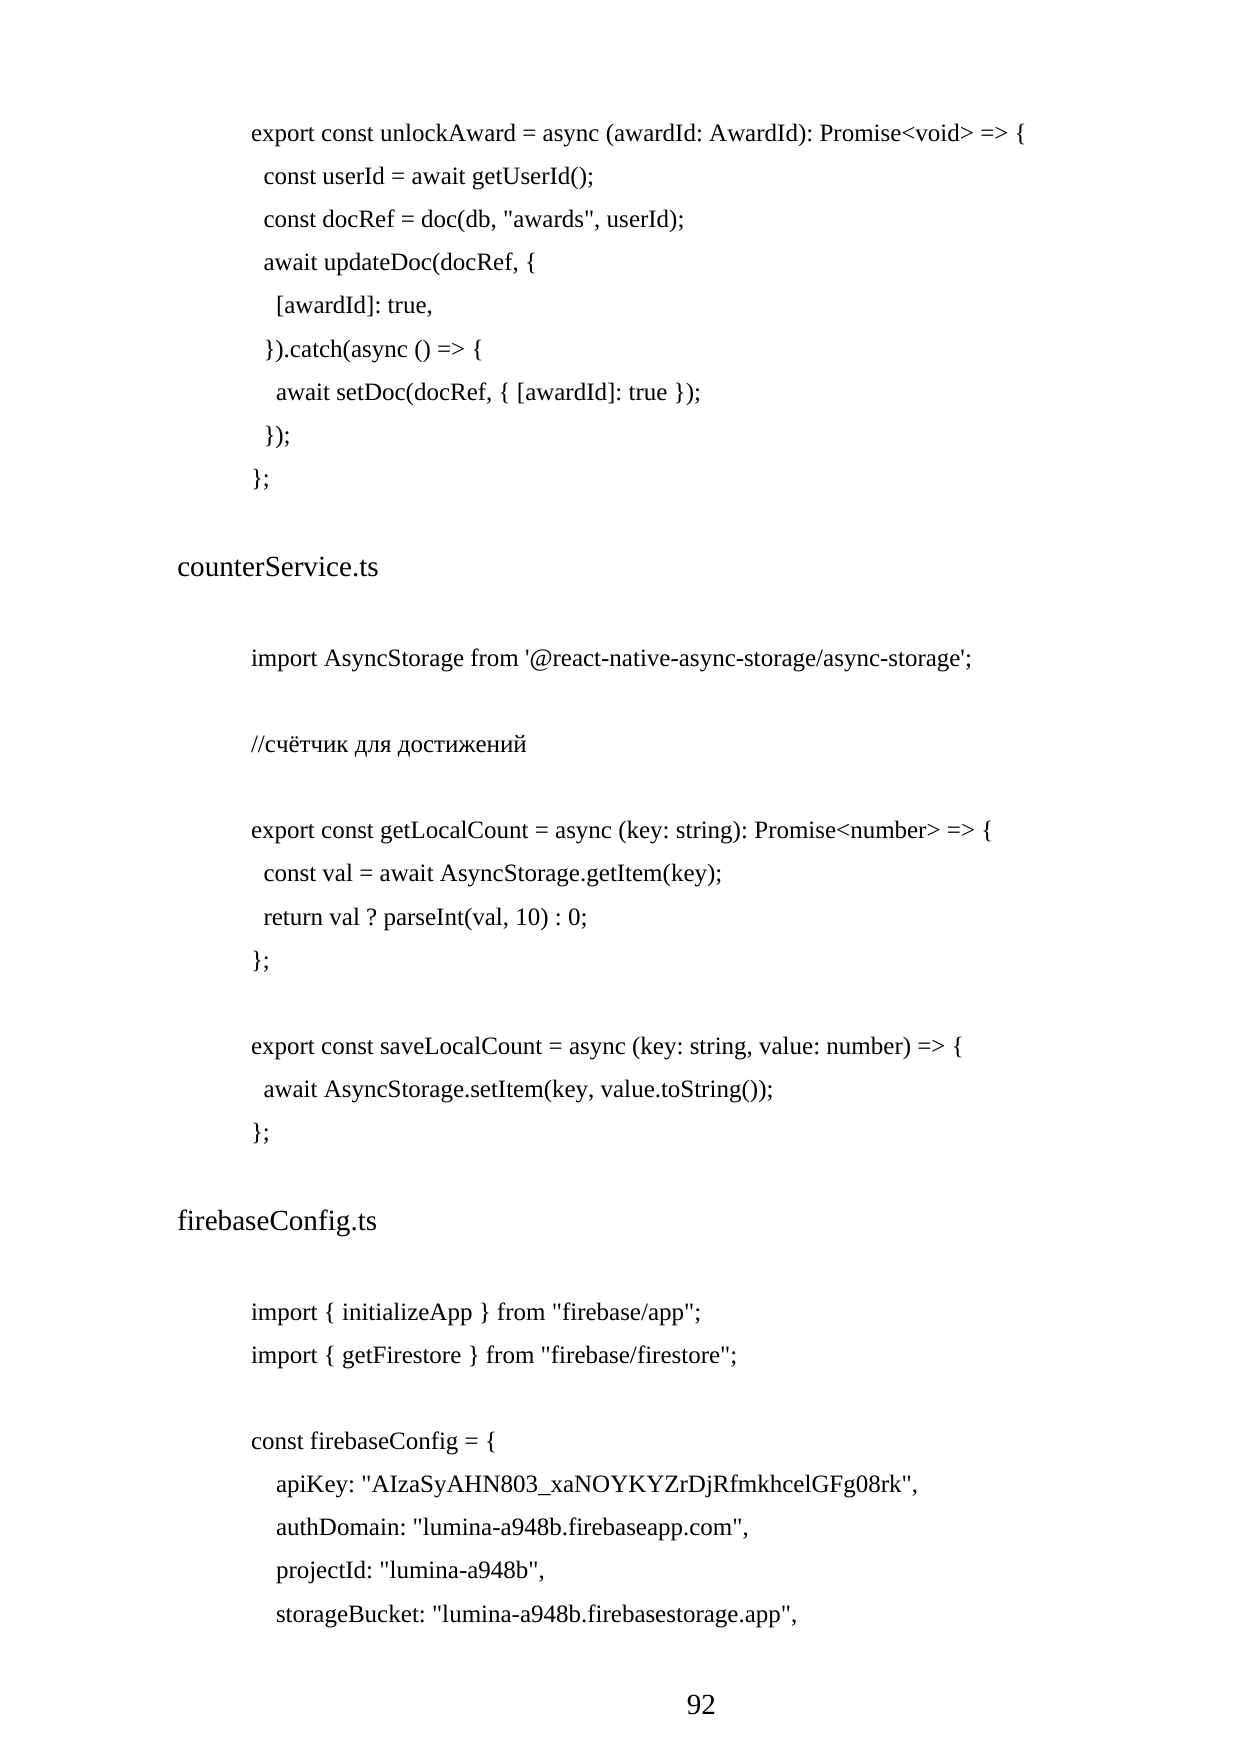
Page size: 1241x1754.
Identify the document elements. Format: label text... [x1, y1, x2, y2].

text export const unlockAward = async (awardId: AwardId): Promise<void> => { [177, 118, 1152, 147]
text apiKey: "AIzaSyAHN803_xaNOYKYZrDjRfmkhcelGFg08rk", [177, 1469, 1152, 1498]
text }; [177, 463, 1152, 492]
text //счётчик для достижений [177, 729, 1152, 758]
text }); [177, 420, 1152, 449]
text [awardId]: true, [177, 291, 1152, 319]
text import { initializeApp } from "firebase/app"; [177, 1297, 1152, 1326]
text await AsyncStorage.setItem(key, value.toString()); [177, 1074, 1152, 1103]
text await setDoc(docRef, { [awardId]: true }); [177, 377, 1152, 406]
text projectId: "lumina-a948b", [177, 1556, 1152, 1584]
text }).catch(async () => { [177, 334, 1152, 362]
text firebaseConfig.ts [177, 1203, 1152, 1237]
text authDomain: "lumina-a948b.firebaseapp.com", [177, 1512, 1152, 1541]
text storageBucket: "lumina-a948b.firebasestorage.app", [177, 1599, 1152, 1627]
text const userId = await getUserId(); [177, 161, 1152, 190]
text const firebaseConfig = { [177, 1426, 1152, 1455]
text return val ? parseInt(val, 10) : 0; [177, 902, 1152, 930]
text import { getFirestore } from "firebase/firestore"; [177, 1340, 1152, 1369]
text }; [177, 1117, 1152, 1146]
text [177, 204, 1152, 233]
text export const saveLocalCount = async (key: string, value: number) => { [177, 1031, 1152, 1060]
text }; [177, 945, 1152, 973]
text const val = await AsyncStorage.getItem(key); [177, 858, 1152, 887]
text export const getLocalCount = async (key: string): Promise<number> => { [177, 815, 1152, 844]
text import AsyncStorage from '@react-native-async-storage/async-storage'; [177, 643, 1152, 672]
text await updateDoc(docRef, { [177, 247, 1152, 276]
text counterService.ts [177, 549, 1152, 583]
